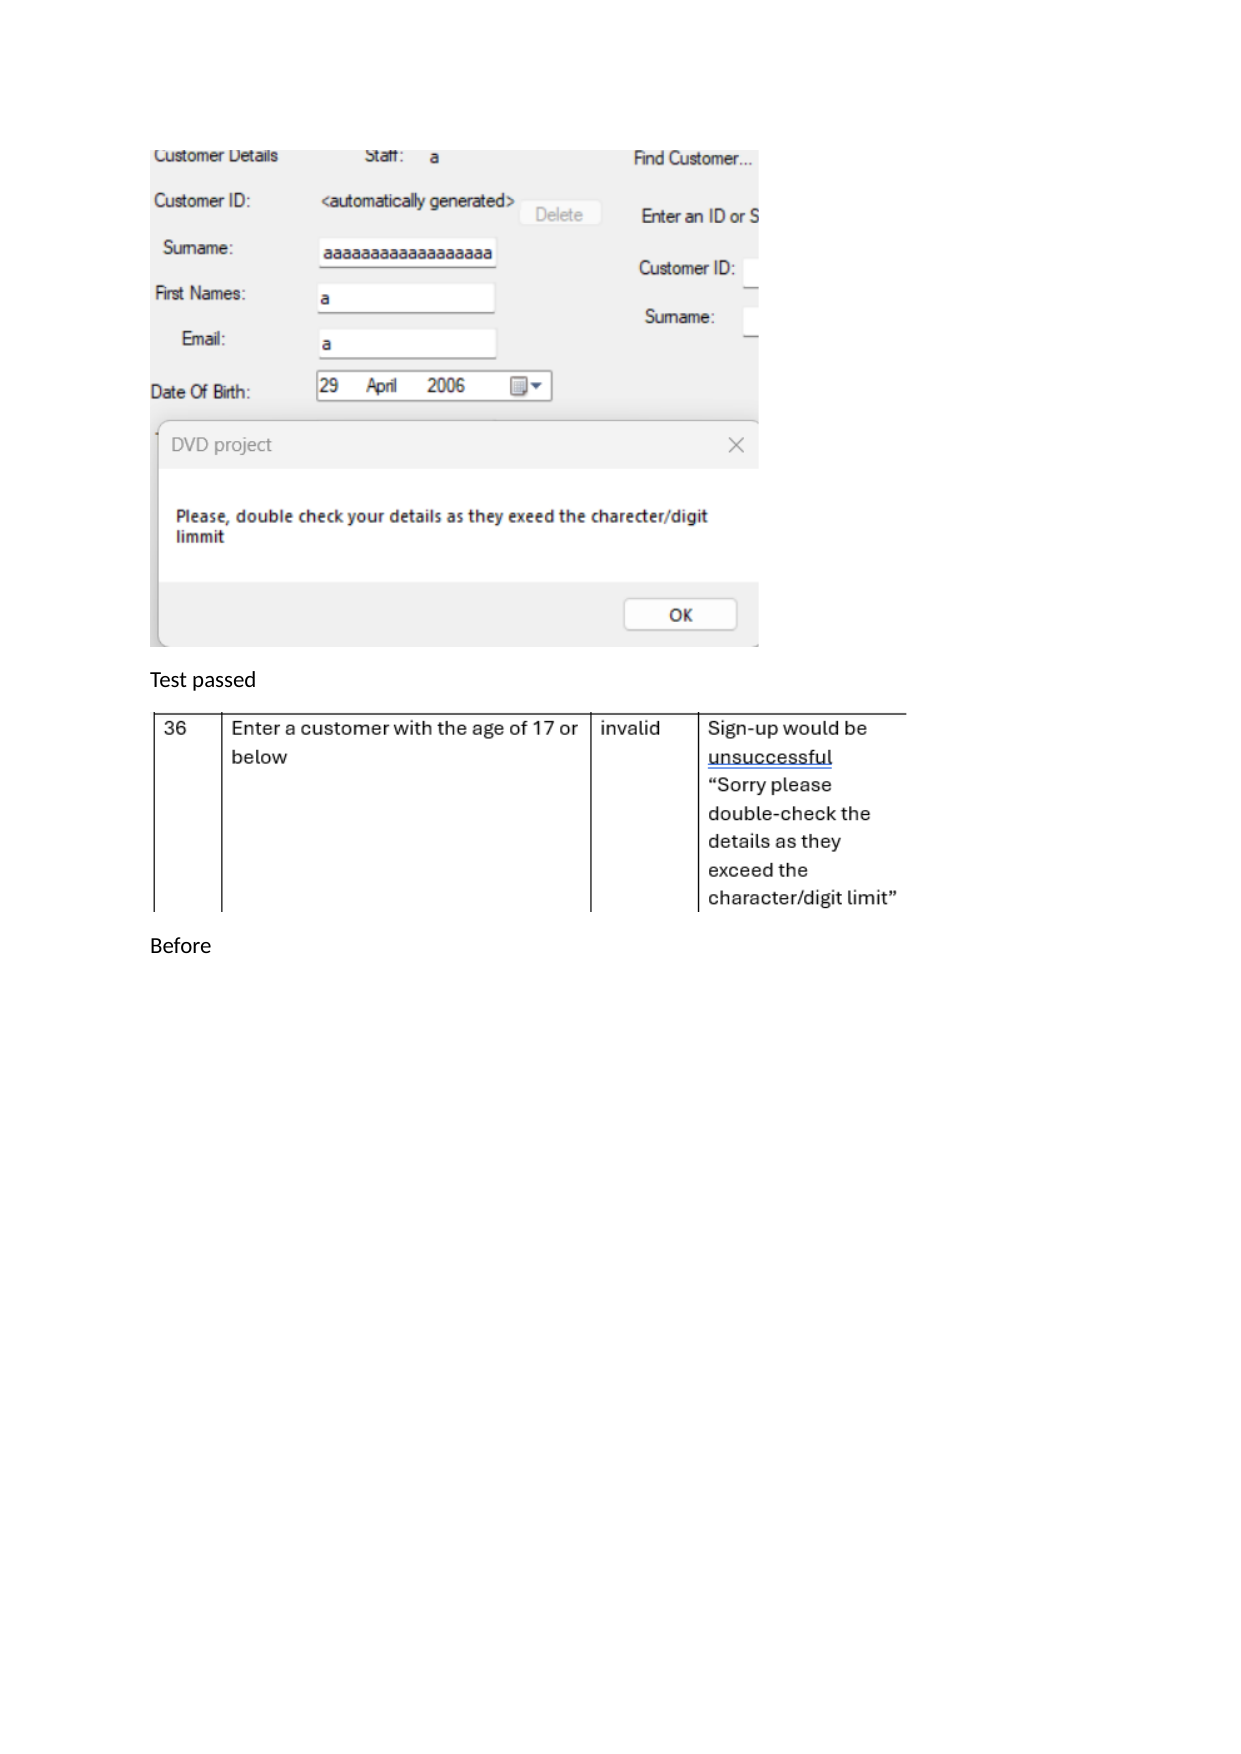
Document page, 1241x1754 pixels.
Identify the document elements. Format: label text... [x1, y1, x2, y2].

picture [150, 712, 907, 912]
picture [150, 150, 759, 647]
text Before [150, 931, 1090, 959]
text Test passed [150, 665, 1090, 693]
